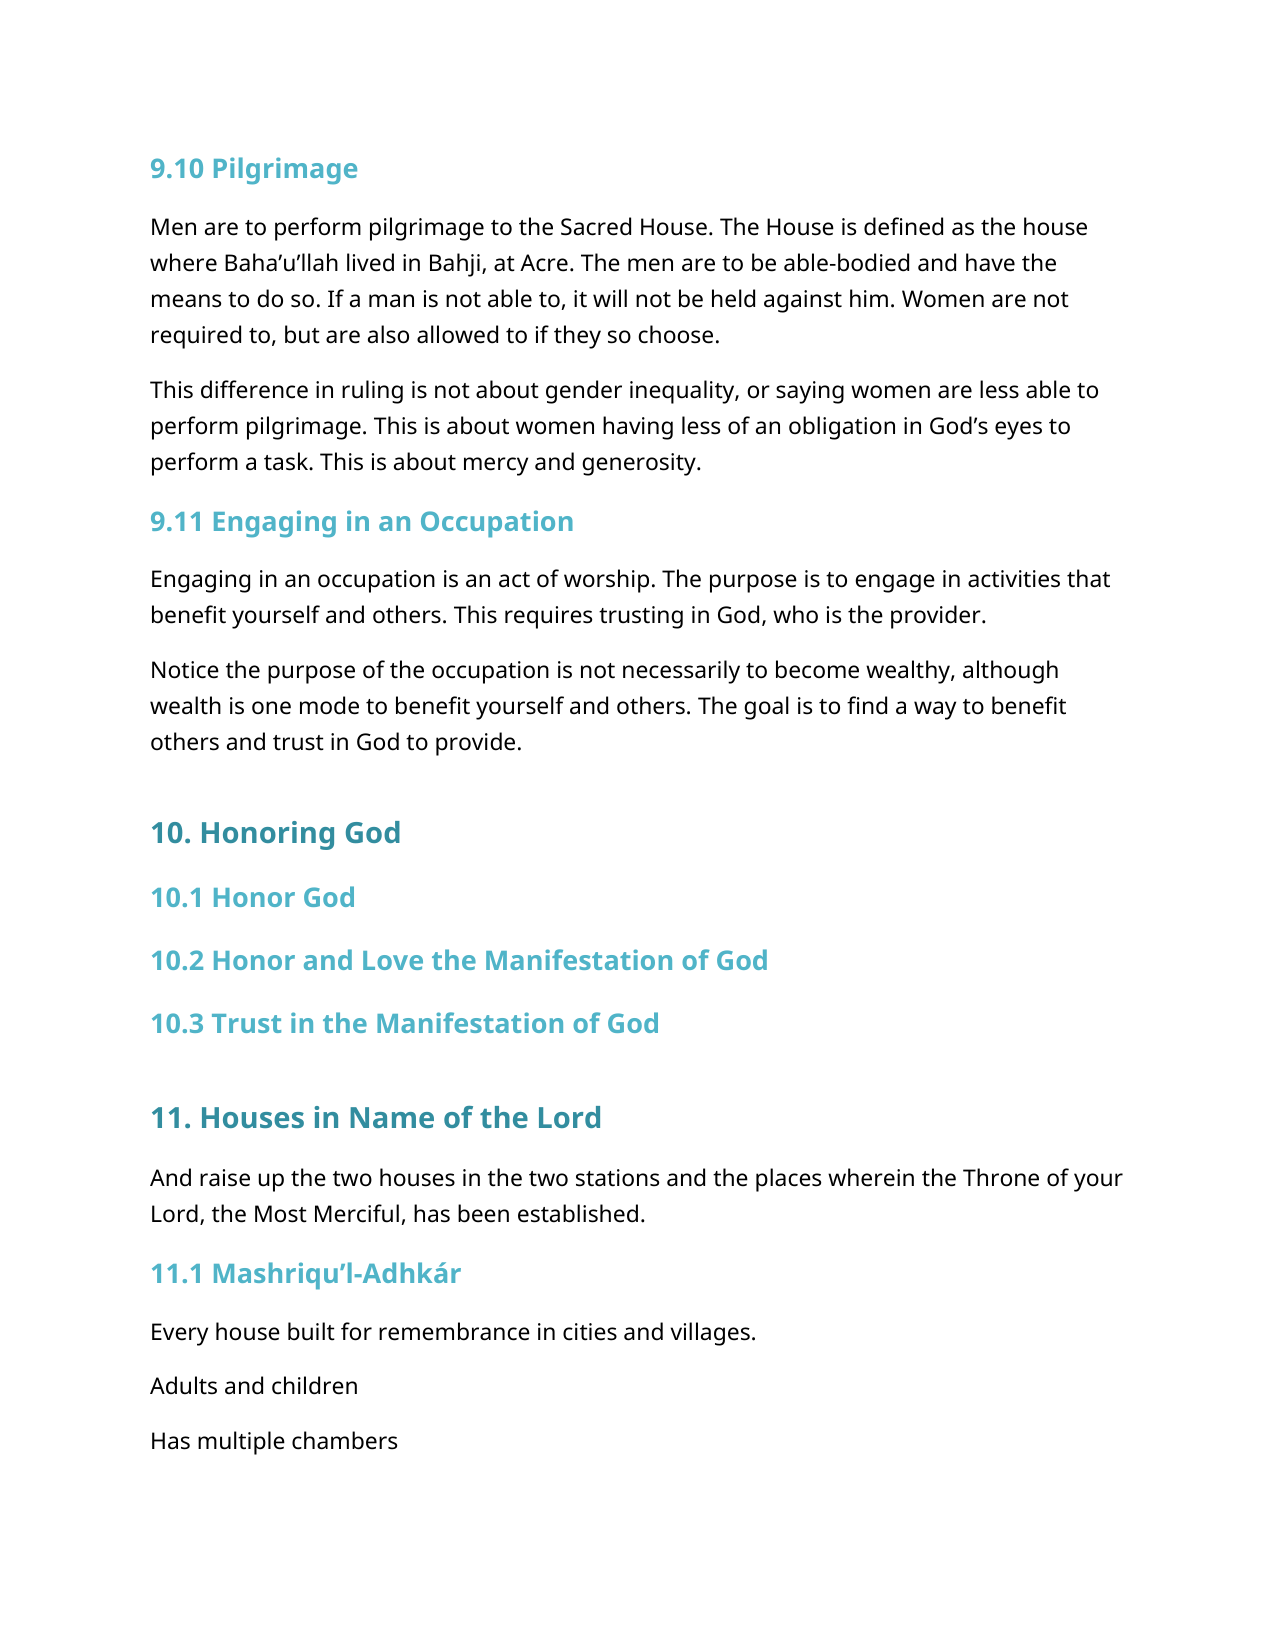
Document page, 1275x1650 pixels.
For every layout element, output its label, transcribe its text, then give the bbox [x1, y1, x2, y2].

text Has multiple chambers [150, 1425, 1125, 1456]
subtitle 10.1 Honor God [150, 878, 1125, 915]
text Every house built for remembrance in cities and villages. [150, 1315, 1125, 1347]
subtitle 11.1 Mashriqu’l-Adhkár [150, 1254, 1125, 1291]
text Adults and children [150, 1370, 1125, 1401]
text Notice the purpose of the occupation is not necessarily to become wealthy, although wealth is one mode to benefit yourself and others. The goal is to find a way to benefit others and trust in God to provide. [150, 654, 1125, 757]
subtitle 10. Honoring God [150, 812, 1125, 852]
text And raise up the two houses in the two stations and the places wherein the Throne of your Lord, the Most Merciful, has been established. [150, 1162, 1125, 1229]
subtitle 9.10 Pilgrimage [150, 150, 1125, 187]
subtitle 10.2 Honor and Love the Manifestation of God [150, 942, 1125, 978]
text This difference in ruling is not about gender inequality, or saying women are less able to perform pilgrimage. This is about women having less of an obligation in God’s eyes to perform a task. This is about mercy and generosity. [150, 374, 1125, 477]
subtitle 9.11 Engaging in an Occupation [150, 502, 1125, 539]
subtitle 10.3 Trust in the Manifestation of God [150, 1005, 1125, 1042]
text Men are to perform pilgrimage to the Sacred House. The House is defined as the house where Baha’u’llah lived in Bahji, at Acre. The men are to be able-bodied and have the means to do so. If a man is not able to, it will not be held against him. Women are not required to, but are also allowed to if they so choose. [150, 211, 1125, 350]
subtitle 11. Houses in Name of the Lord [150, 1097, 1125, 1137]
text Engaging in an occupation is an act of worship. The purpose is to engage in activities that benefit yourself and others. This requires trusting in God, who is the provider. [150, 563, 1125, 631]
